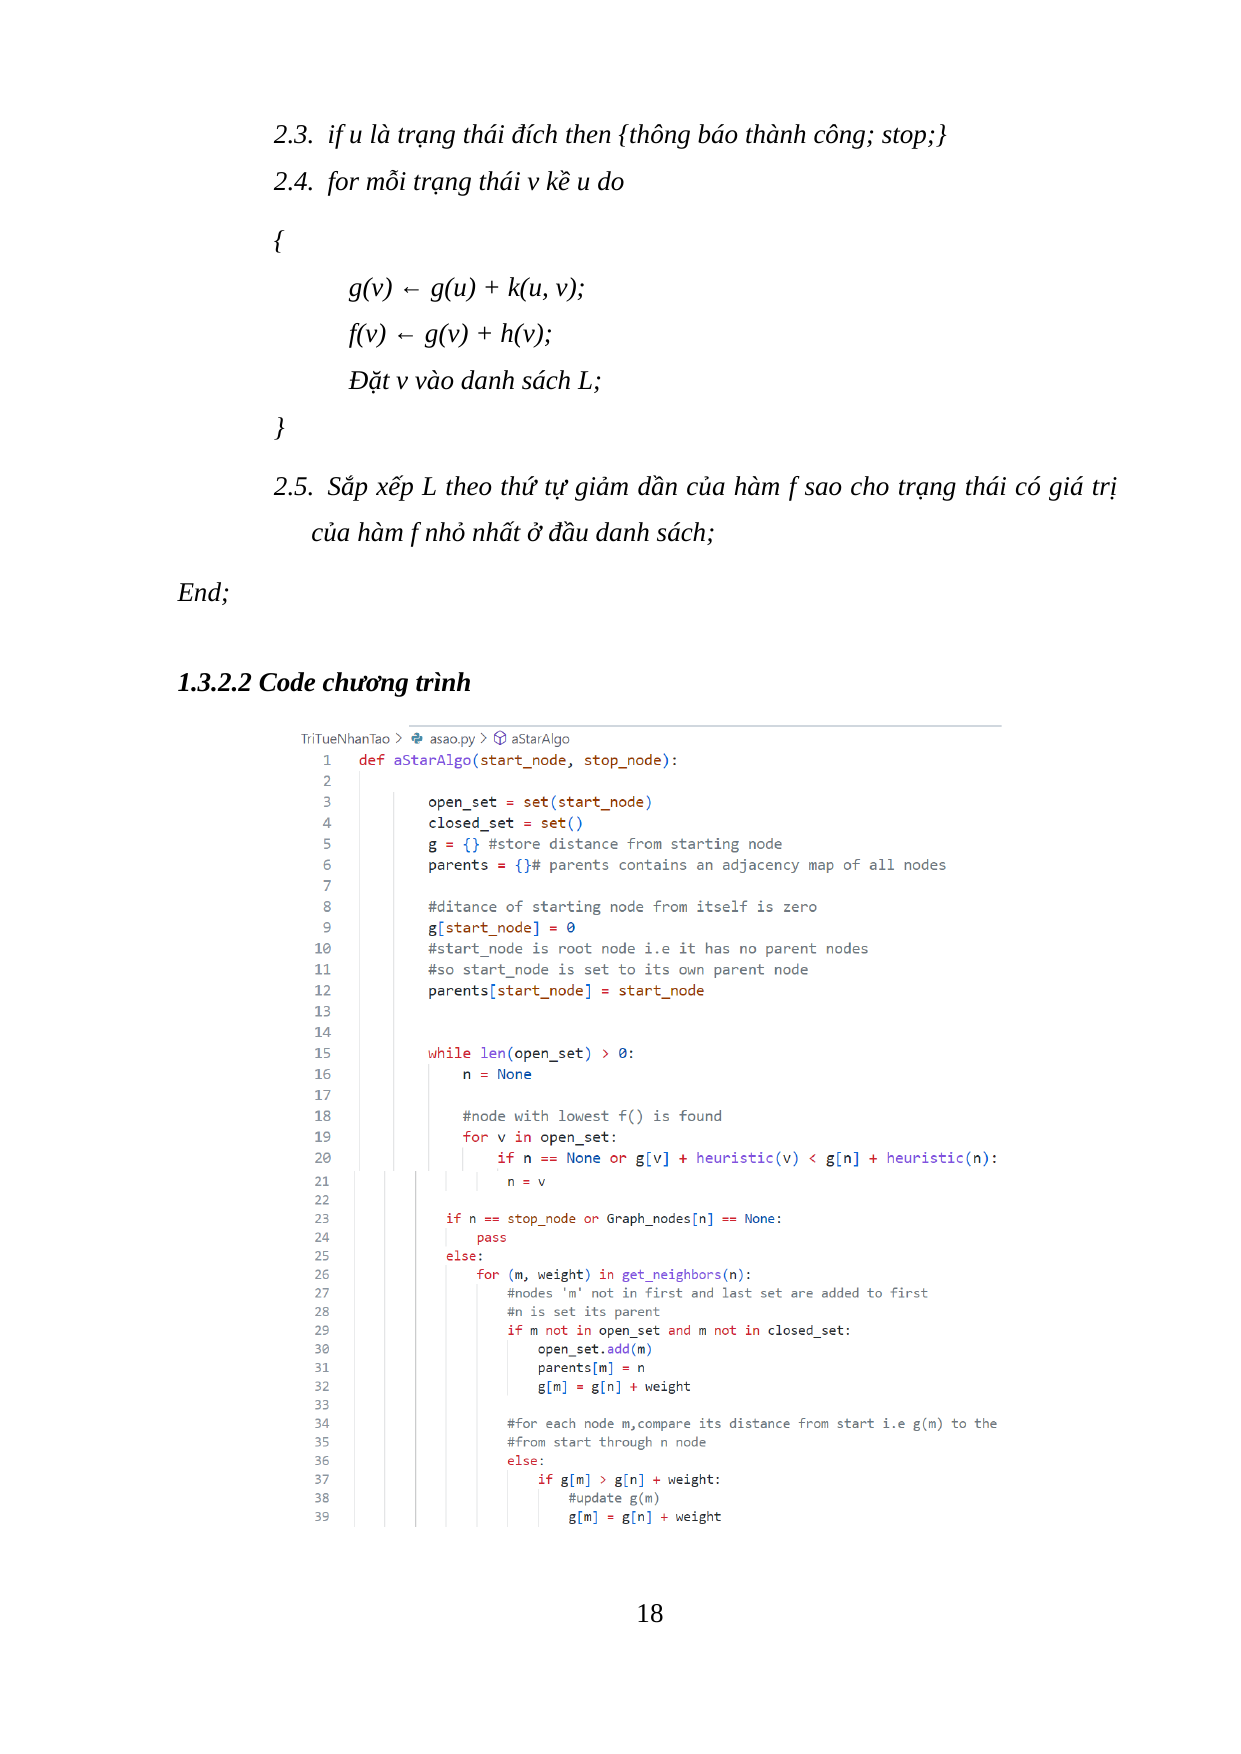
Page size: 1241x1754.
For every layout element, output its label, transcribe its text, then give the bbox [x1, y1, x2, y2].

list Sắp xếp L theo thứ tự giảm dần của hàm f sao cho trạng thái có giá trị của hàm f nhỏ nhất ở đầu danh sách; [274, 470, 1122, 548]
list for mỗi trạng thái v kề u do [274, 165, 1122, 196]
picture [293, 725, 1006, 1527]
text } [274, 411, 1122, 442]
subtitle Code chương trình [177, 666, 1122, 697]
text End; [177, 576, 1122, 607]
text { [274, 224, 1122, 255]
list if u là trạng thái đích then {thông báo thành công; stop;} [274, 118, 1122, 149]
text g(v) g(u) + k(u, v); [349, 271, 1122, 302]
text f(v) g(v) + h(v); [349, 317, 1122, 348]
text Đặt v vào danh sách L; [349, 364, 1122, 395]
